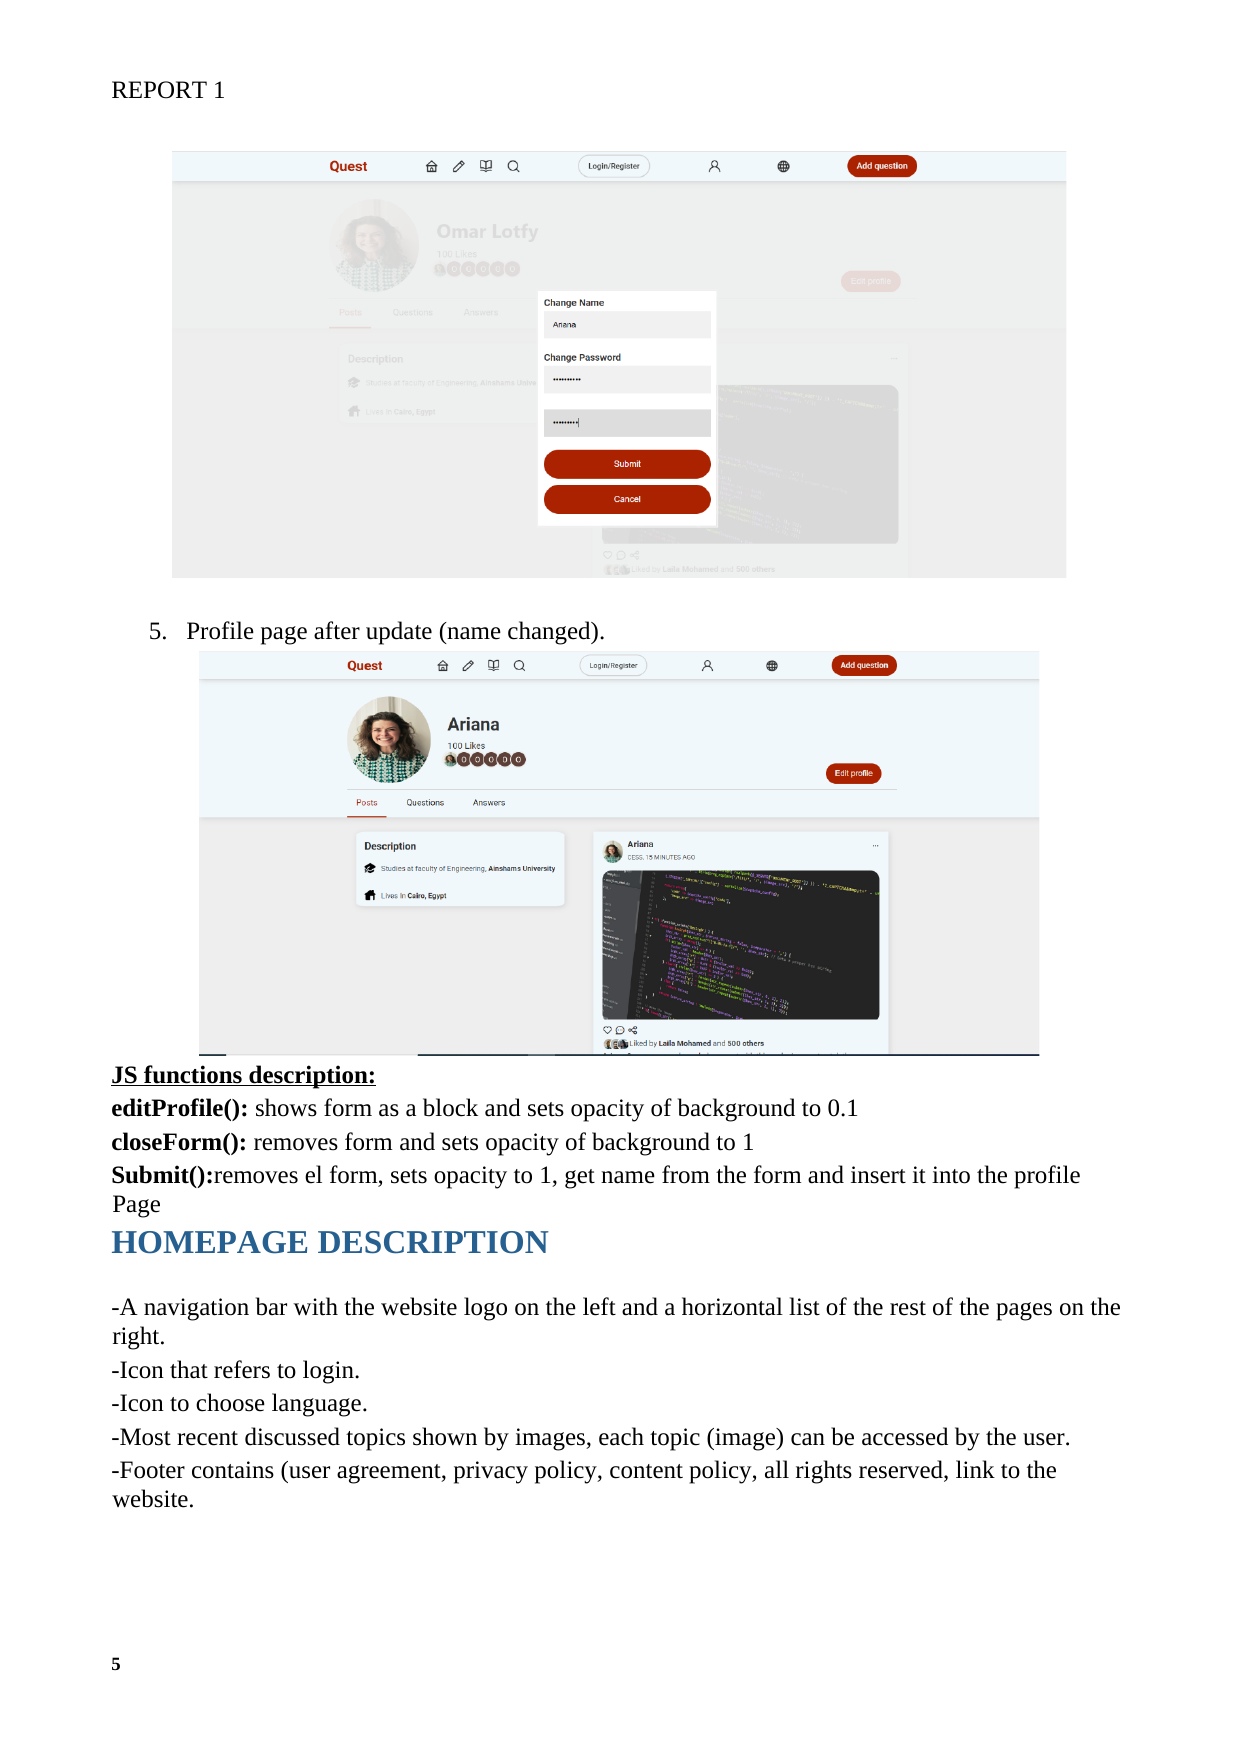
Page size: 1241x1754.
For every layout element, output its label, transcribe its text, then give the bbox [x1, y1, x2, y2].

text closeForm(): removes form and sets opacity of background to 1 [111, 1127, 1127, 1156]
picture [199, 649, 1040, 1056]
picture [172, 148, 1067, 578]
text -Most recent discussed topics shown by images, each topic (image) can be accessed by the user. [111, 1422, 1127, 1451]
text -Icon that refers to login. [111, 1355, 1127, 1383]
text JS functions description: [111, 1060, 1127, 1089]
text -Icon to choose language. [111, 1388, 1127, 1417]
text Submit():removes el form, sets opacity to 1, get name from the form and insert it into the profile Page [111, 1161, 1127, 1218]
text -A navigation bar with the website logo on the left and a horizontal list of the rest of the pages on the right. [111, 1292, 1127, 1350]
subtitle HOMEPAGE DESCRIPTION [111, 1223, 1129, 1261]
list Profile page after update (name changed). [148, 616, 1127, 645]
text -Footer contains (user agreement, privacy policy, content policy, all rights reserved, link to the website. [111, 1455, 1127, 1513]
text editProfile(): shows form as a block and sets opacity of background to 0.1 [111, 1093, 1127, 1122]
